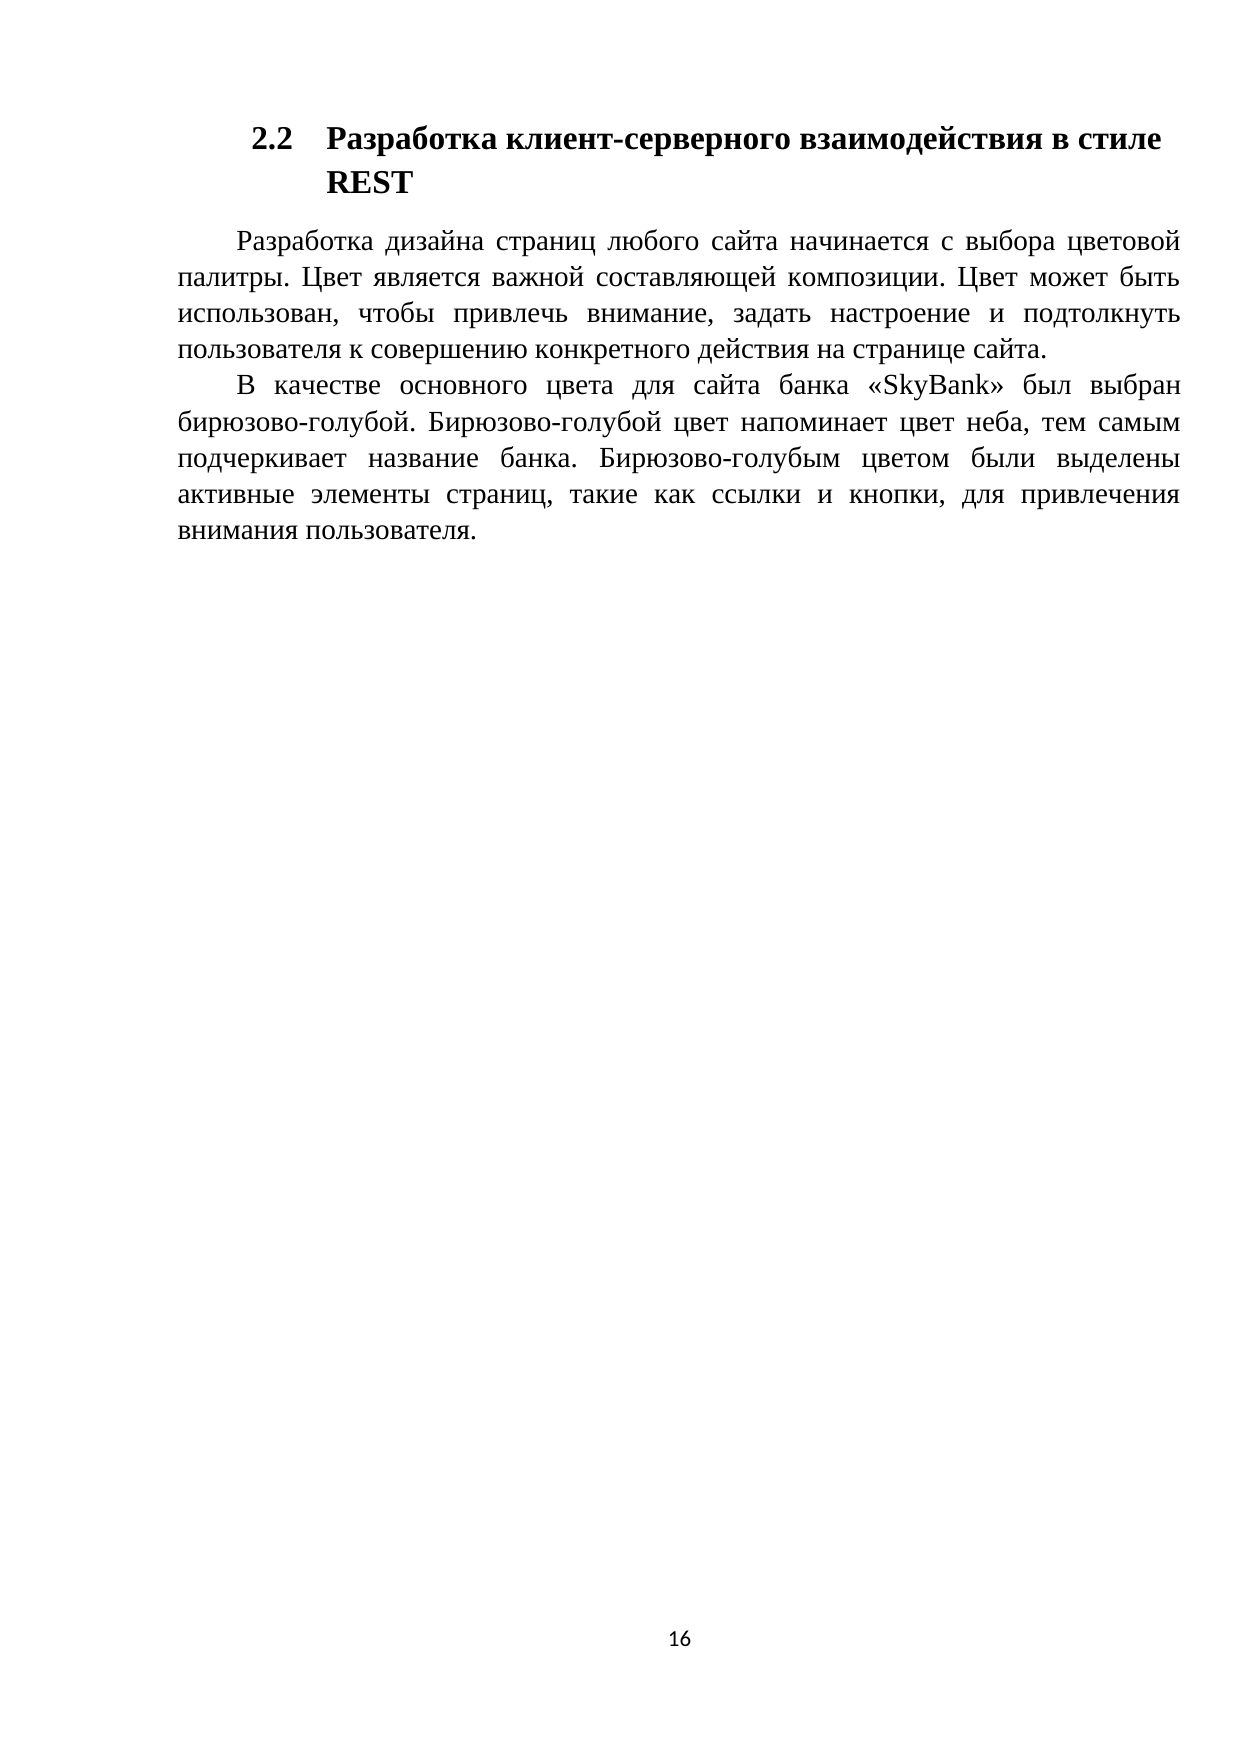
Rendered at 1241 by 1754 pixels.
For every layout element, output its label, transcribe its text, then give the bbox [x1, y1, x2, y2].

text Разработка дизайна страниц любого сайта начинается с выбора цветовой палитры. Цвет является важной составляющей композиции. Цвет может быть использован, чтобы привлечь внимание, задать настроение и подтолкнуть пользователя к совершению конкретного действия на странице сайта. [177, 223, 1181, 365]
text В качестве основного цвета для сайта банка «SkyBank» был выбран бирюзово-голубой. Бирюзово-голубой цвет напоминает цвет неба, тем самым подчеркивает название банка. Бирюзово-голубым цветом были выделены активные элементы страниц, такие как ссылки и кнопки, для привлечения внимания пользователя. [177, 367, 1181, 546]
list Разработка клиент-серверного взаимодействия в стиле REST [251, 118, 1181, 201]
